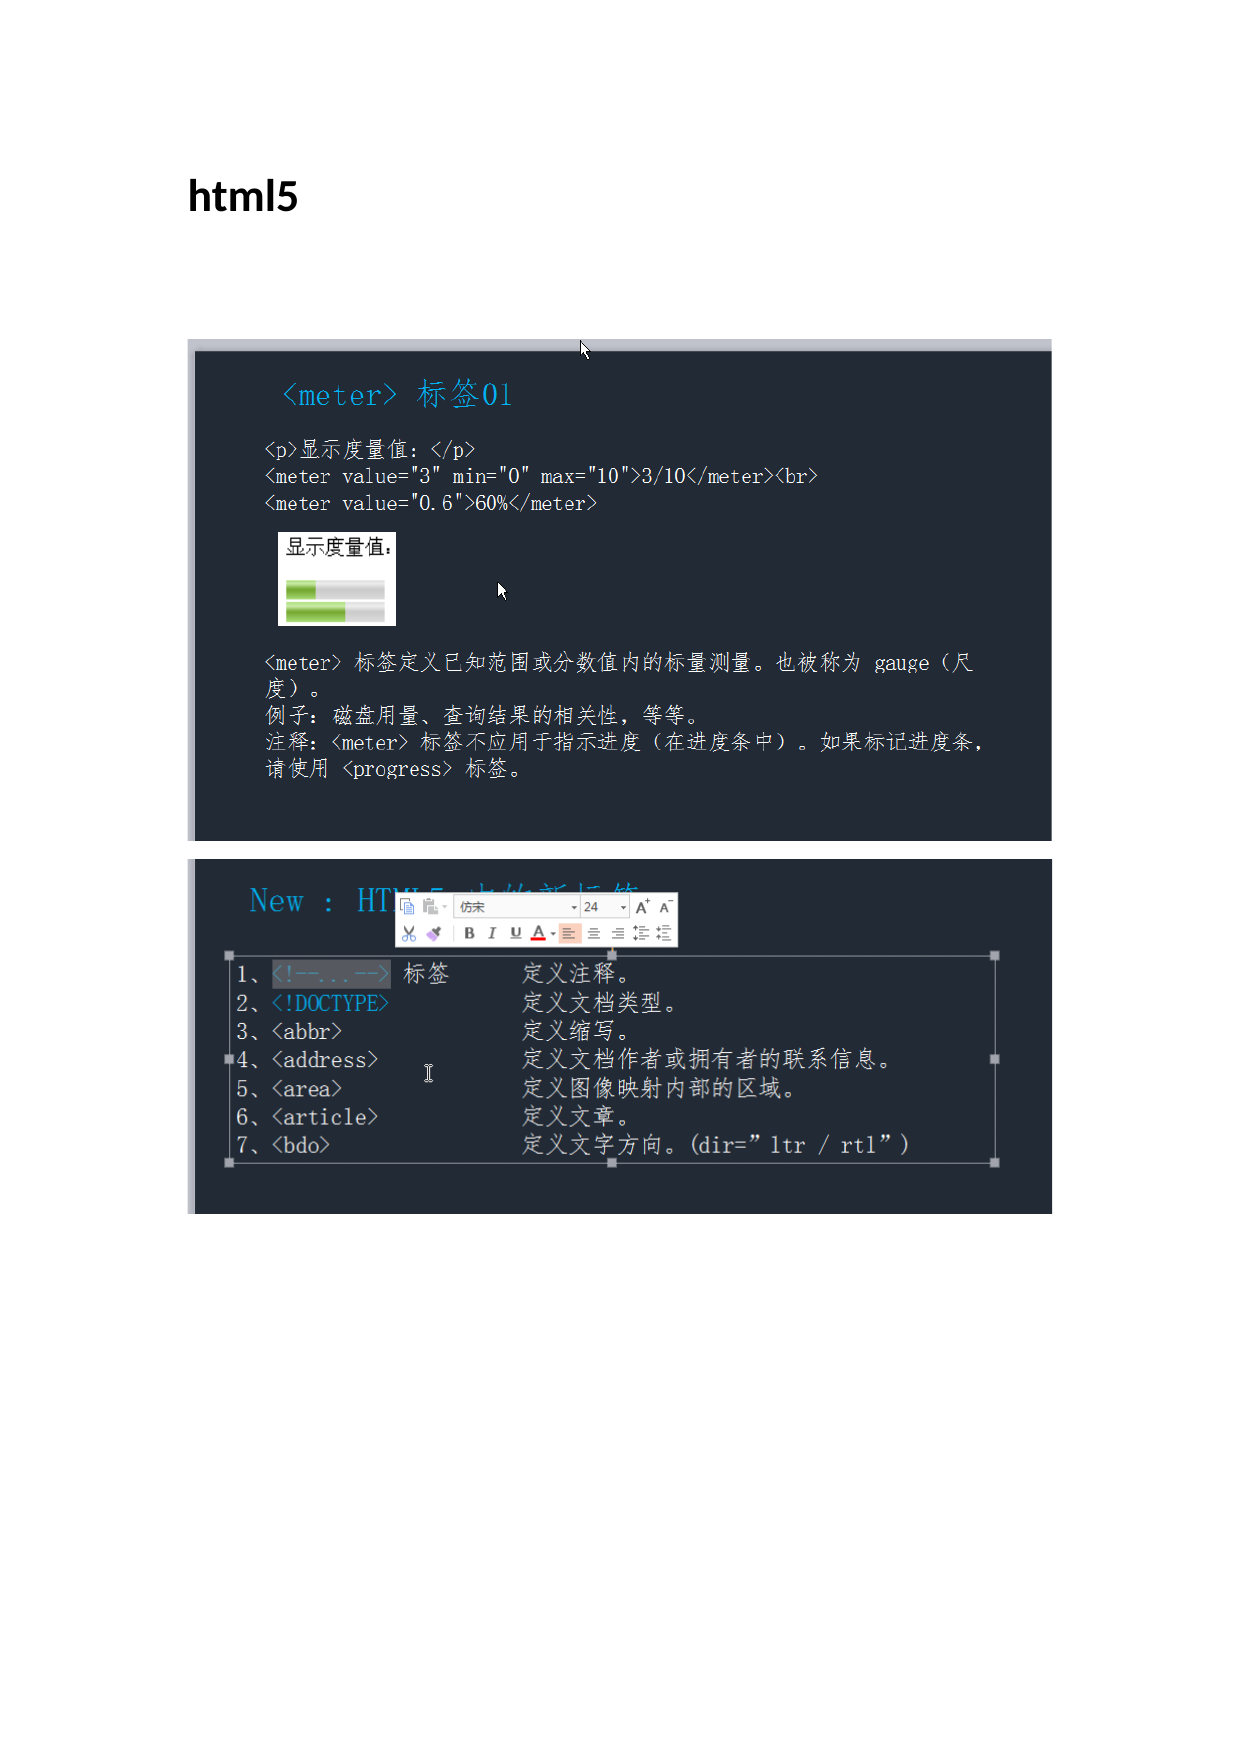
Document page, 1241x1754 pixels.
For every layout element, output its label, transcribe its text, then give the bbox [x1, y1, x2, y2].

picture [187, 339, 1052, 841]
picture [187, 859, 1053, 1214]
subtitle html5 [187, 162, 1053, 227]
